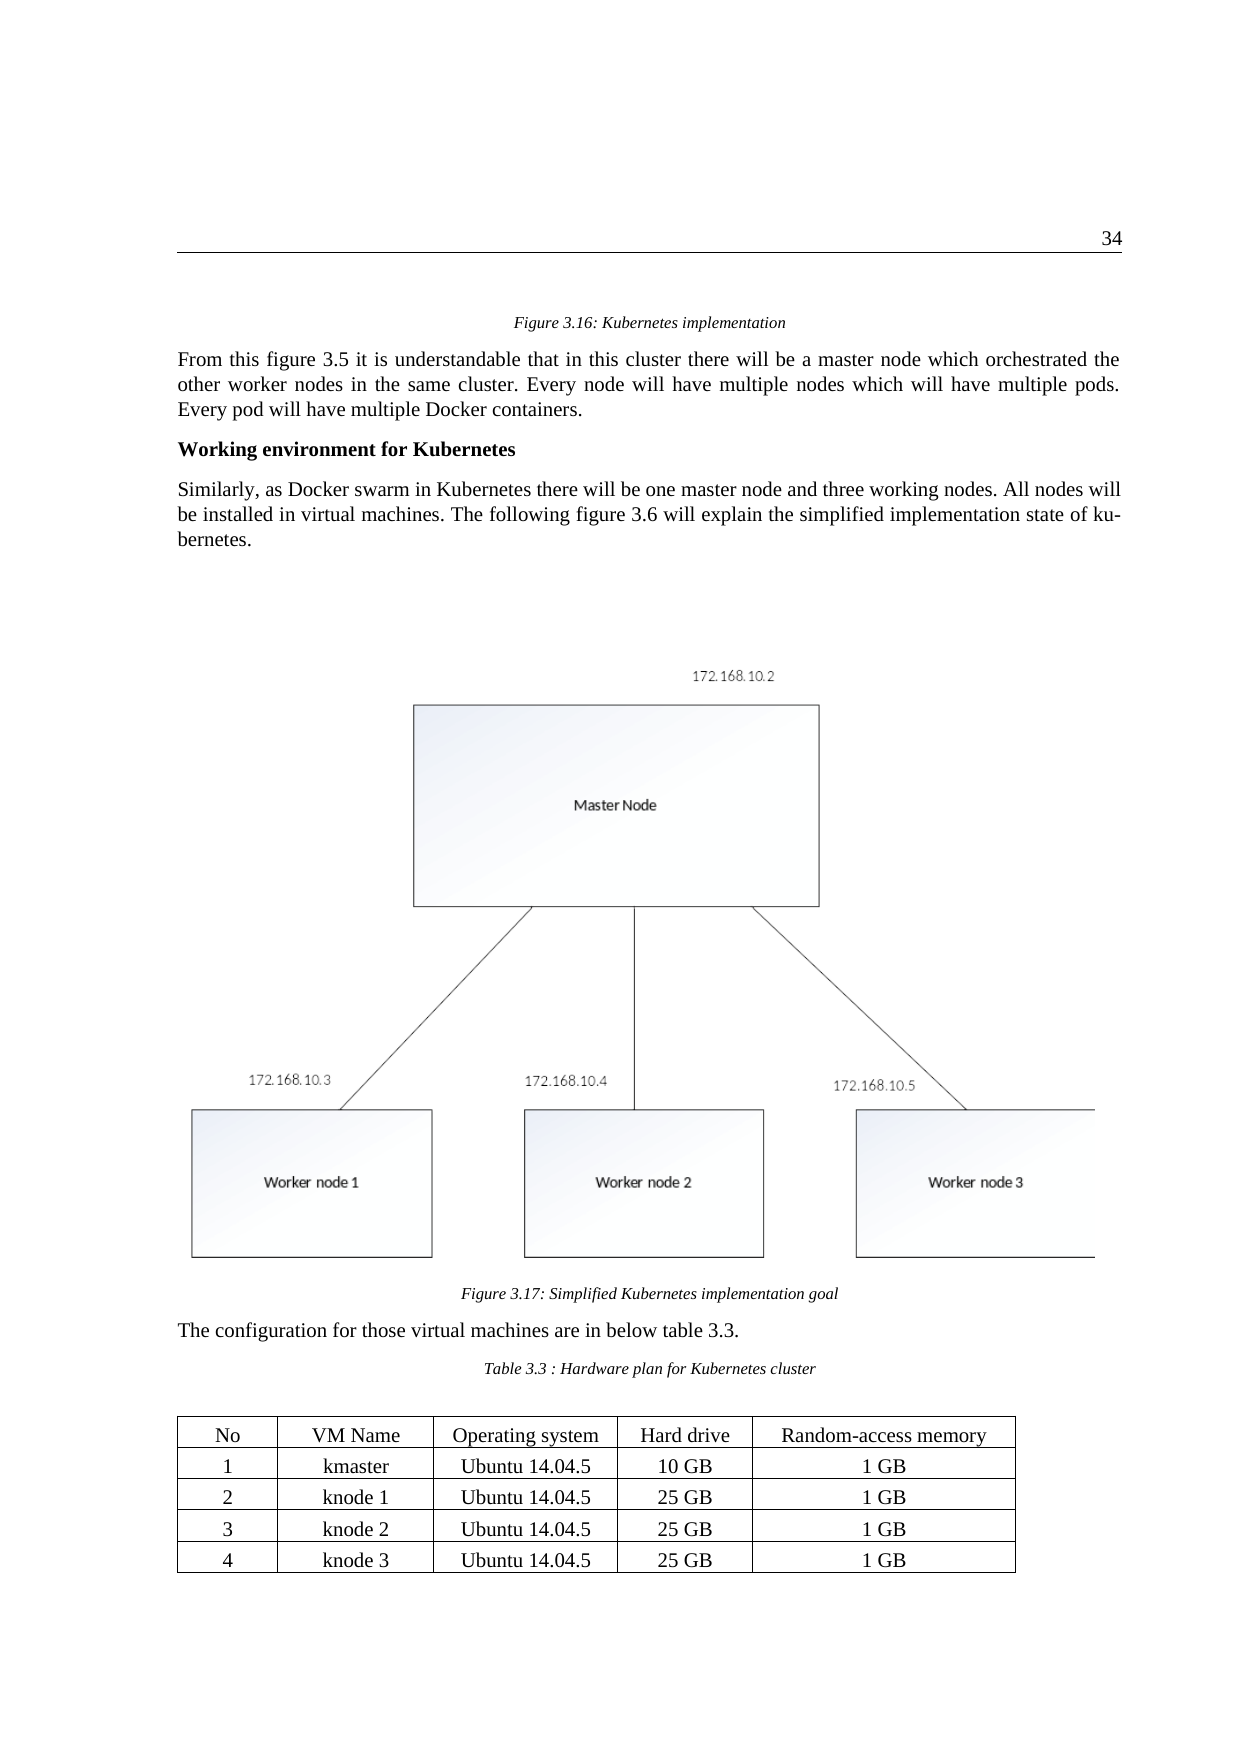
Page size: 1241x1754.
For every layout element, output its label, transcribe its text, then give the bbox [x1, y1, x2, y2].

table_cell 25 GB [618, 1542, 752, 1572]
table_header Random-access memory [753, 1417, 1015, 1447]
table_cell Ubuntu 14.04.5 [434, 1510, 617, 1541]
text Table 3.3 : Hardware plan for Kubernetes cluster [177, 1359, 1122, 1378]
table_cell 3 [178, 1510, 277, 1541]
table_cell 1 GB [753, 1510, 1015, 1541]
table_cell Ubuntu 14.04.5 [434, 1448, 617, 1478]
table_cell 25 GB [618, 1479, 752, 1509]
table_cell Ubuntu 14.04.5 [434, 1542, 617, 1572]
table_cell 10 GB [618, 1448, 752, 1478]
text The configuration for those virtual machines are in below table 3.3. [177, 1317, 1122, 1342]
table_cell 1 GB [753, 1479, 1015, 1509]
table_header VM Name [278, 1417, 433, 1447]
table_cell knode 1 [278, 1479, 433, 1509]
table_cell 1 GB [753, 1542, 1015, 1572]
table_cell 1 GB [753, 1448, 1015, 1478]
table_cell 25 GB [618, 1510, 752, 1541]
table_header Operating system [434, 1417, 617, 1447]
text Similarly, as Docker swarm in Kubernetes there will be one master node and three working nodes. All nodes will be installed in virtual machines. The following figure 3.6 will explain the simplified implementation state of ku-bernetes. [177, 476, 1122, 551]
table_cell kmaster [278, 1448, 433, 1478]
subtitle Working environment for Kubernetes [177, 436, 1122, 461]
text From this figure 3.5 it is understandable that in this cluster there will be a master node which orchestrated the other worker nodes in the same cluster. Every node will have multiple nodes which will have multiple pods. Every pod will have multiple Docker containers. [177, 346, 1122, 421]
table_cell 2 [178, 1479, 277, 1509]
table_cell knode 3 [278, 1542, 433, 1572]
table_cell 1 [178, 1448, 277, 1478]
table_cell Ubuntu 14.04.5 [434, 1479, 617, 1509]
table_header No [178, 1417, 277, 1447]
table_cell 4 [178, 1542, 277, 1572]
table_cell knode 2 [278, 1510, 433, 1541]
table_header Hard drive [618, 1417, 752, 1447]
